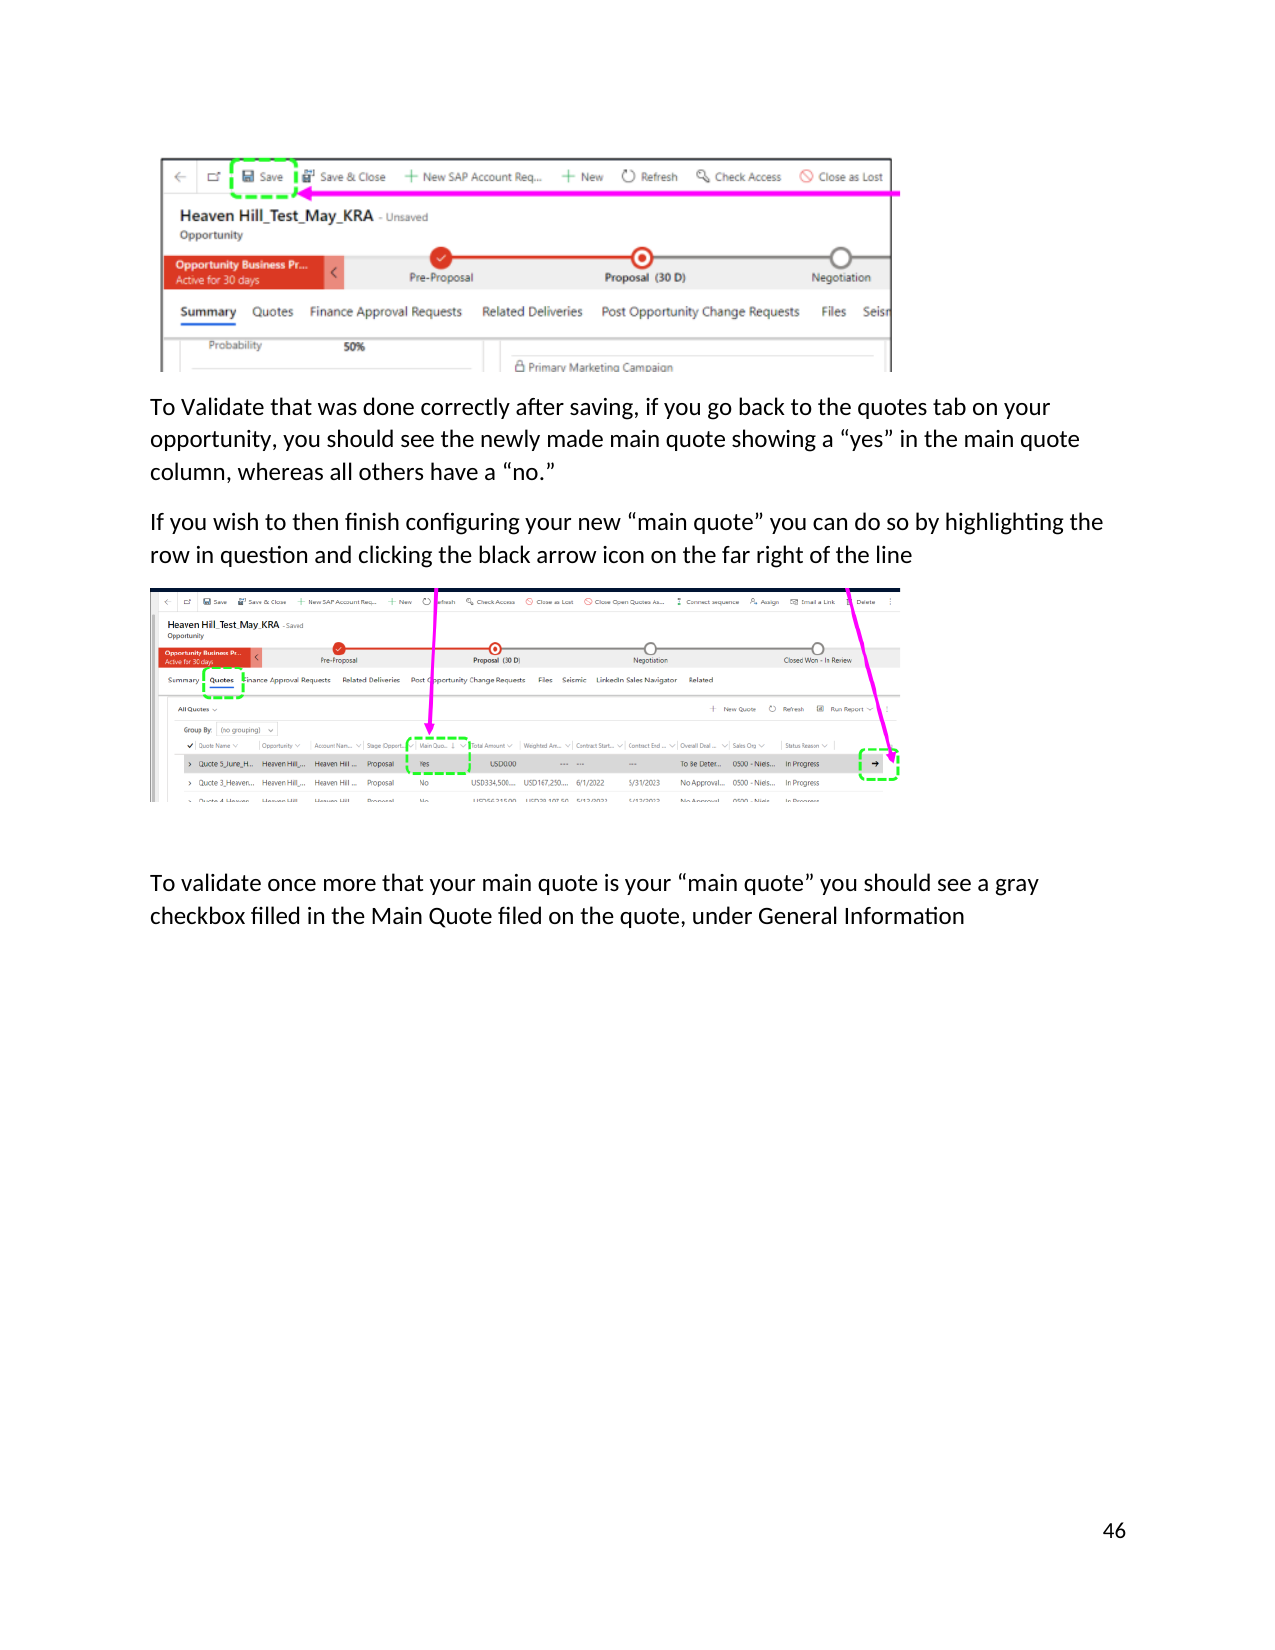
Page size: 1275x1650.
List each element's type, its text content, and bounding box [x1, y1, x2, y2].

picture [150, 150, 901, 372]
picture [150, 588, 901, 802]
text To validate once more that your main quote is your “main quote” you should see a gray checkbox filled in the Main Quote filed on the quote, under General Information [150, 867, 1125, 930]
text To Validate that was done correctly after saving, if you go back to the quotes tab on your opportunity, you should see the newly made main quote showing a “yes” in the main quote column, whereas all others have a “no.” [150, 391, 1125, 487]
text If you wish to then finish configuring your new “main quote” you can do so by highlighting the row in question and clicking the black arrow icon on the far right of the line [150, 506, 1125, 569]
